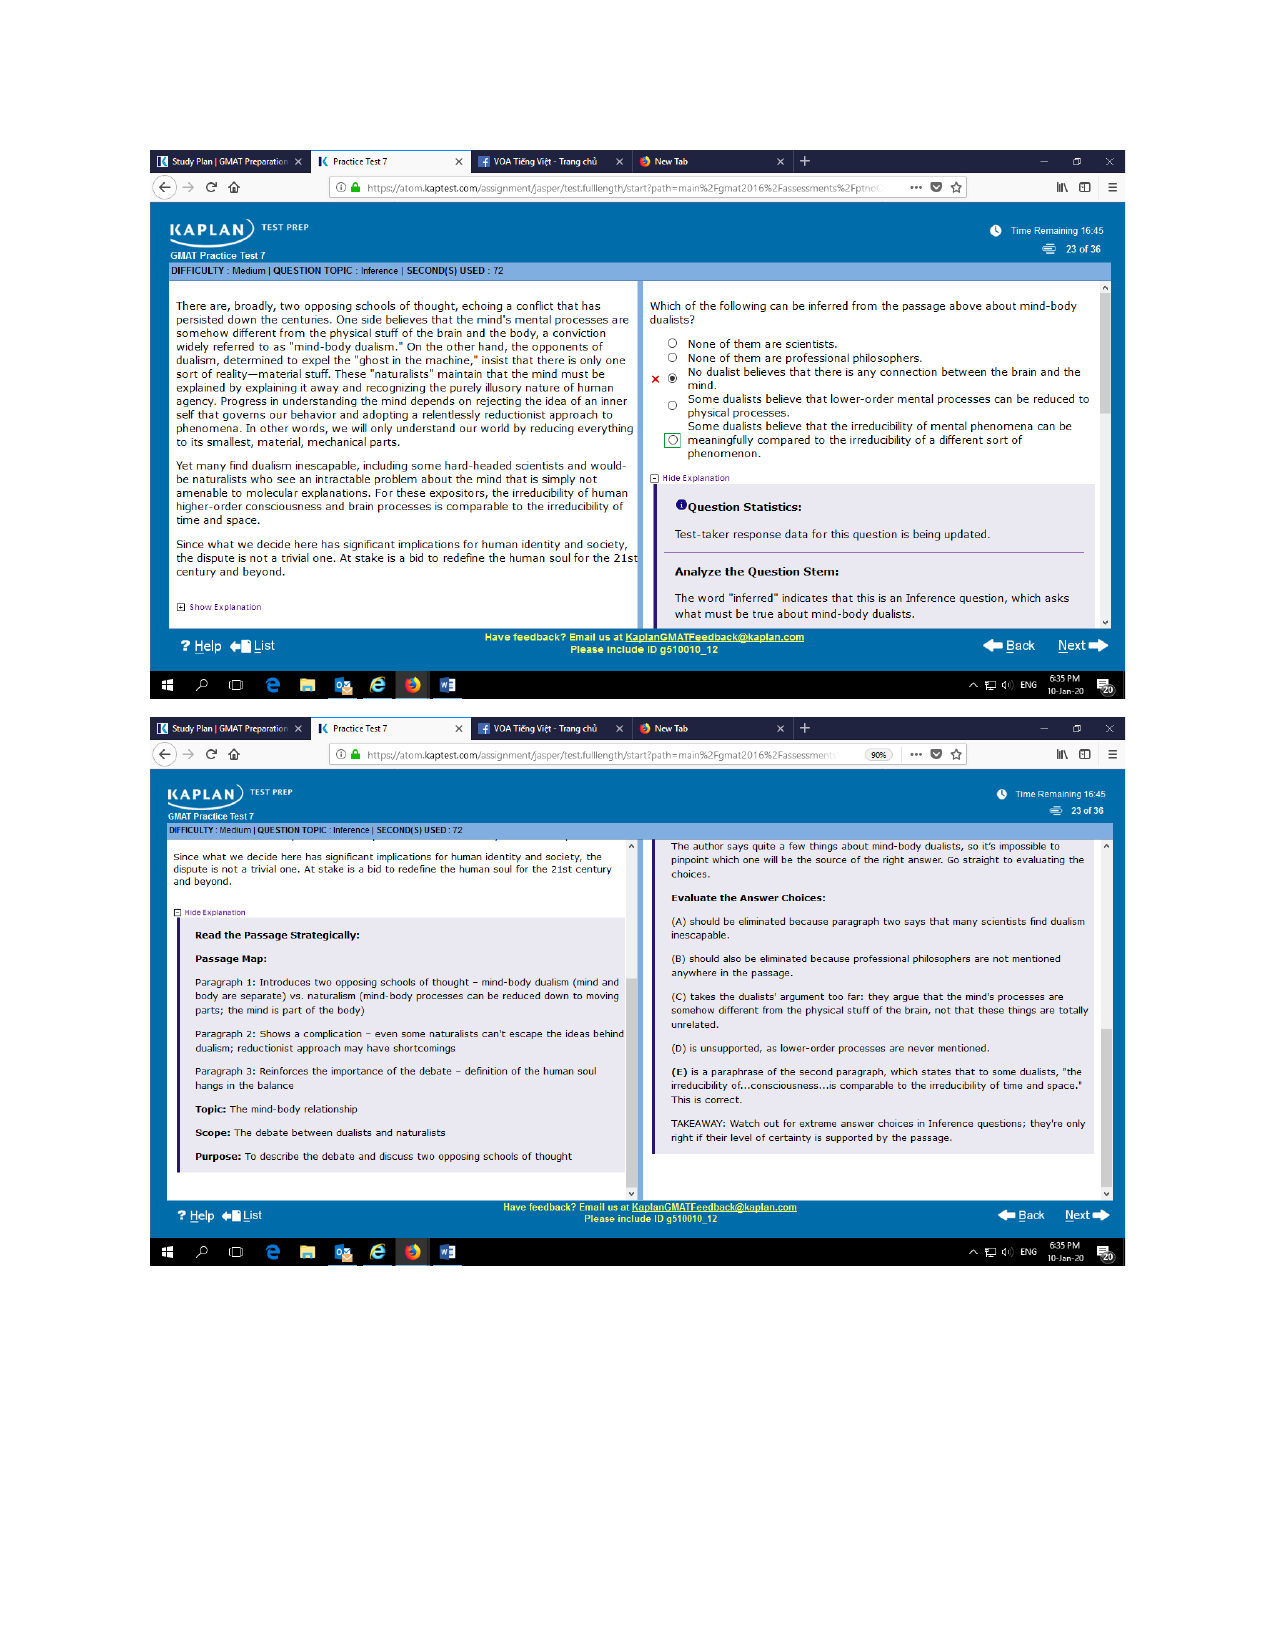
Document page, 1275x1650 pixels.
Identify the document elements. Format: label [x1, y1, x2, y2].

picture [150, 150, 1125, 699]
picture [150, 717, 1125, 1266]
